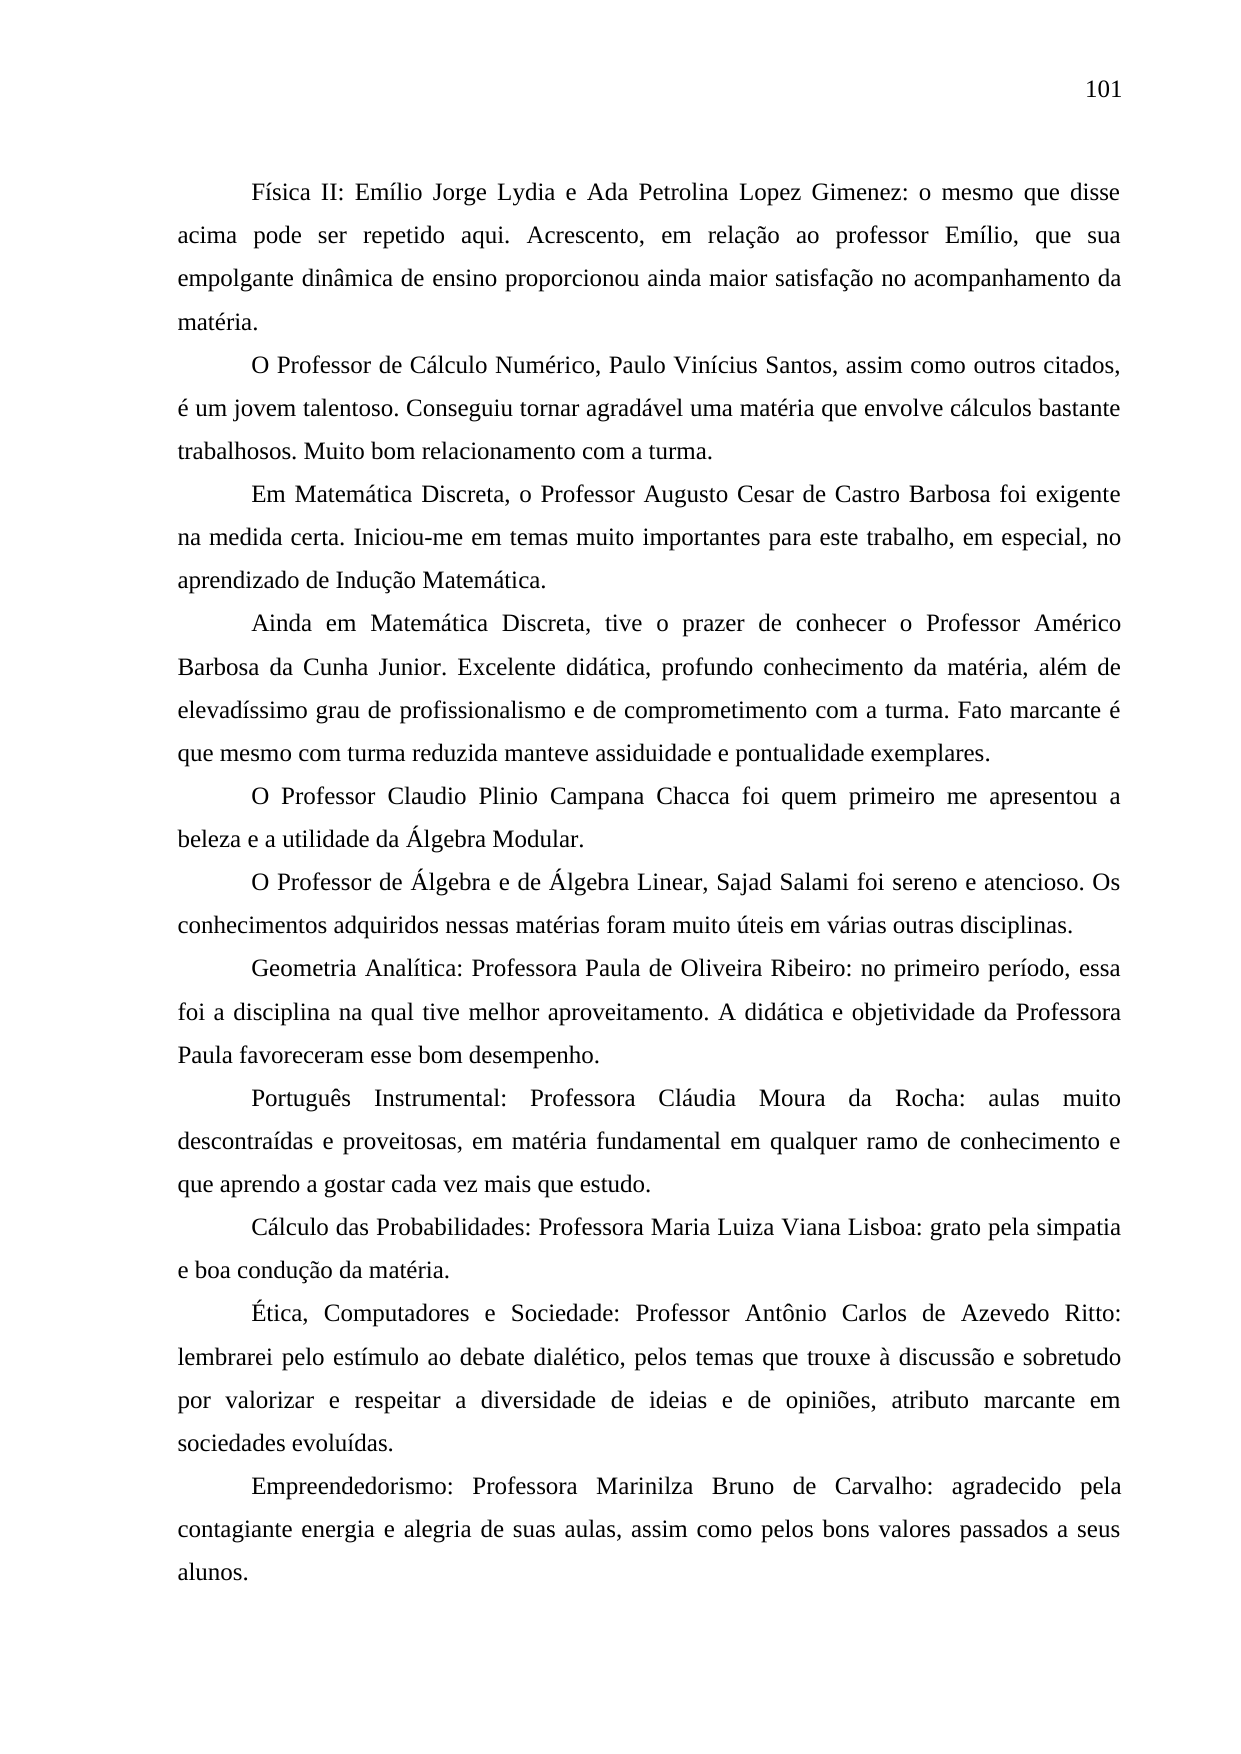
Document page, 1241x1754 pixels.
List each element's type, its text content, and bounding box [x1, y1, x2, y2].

text Português Instrumental: Professora Cláudia Moura da Rocha: aulas muito descontraídas e proveitosas, em matéria fundamental em qualquer ramo de conhecimento e que aprendo a gostar cada vez mais que estudo. [177, 1083, 1122, 1198]
text Cálculo das Probabilidades: Professora Maria Luiza Viana Lisboa: grato pela simpatia e boa condução da matéria. [177, 1212, 1122, 1284]
text O Professor de Cálculo Numérico, Paulo Vinícius Santos, assim como outros citados, é um jovem talentoso. Conseguiu tornar agradável uma matéria que envolve cálculos bastante trabalhosos. Muito bom relacionamento com a turma. [177, 350, 1122, 465]
text O Professor Claudio Plinio Campana Chacca foi quem primeiro me apresentou a beleza e a utilidade da Álgebra Modular. [177, 781, 1122, 853]
text O Professor de Álgebra e de Álgebra Linear, Sajad Salami foi sereno e atencioso. Os conhecimentos adquiridos nessas matérias foram muito úteis em várias outras disciplinas. [177, 867, 1122, 939]
text Empreendedorismo: Professora Marinilza Bruno de Carvalho: agradecido pela contagiante energia e alegria de suas aulas, assim como pelos bons valores passados a seus alunos. [177, 1471, 1122, 1586]
text Geometria Analítica: Professora Paula de Oliveira Ribeiro: no primeiro período, essa foi a disciplina na qual tive melhor aproveitamento. A didática e objetividade da Professora Paula favoreceram esse bom desempenho. [177, 953, 1122, 1068]
text Ética, Computadores e Sociedade: Professor Antônio Carlos de Azevedo Ritto: lembrarei pelo estímulo ao debate dialético, pelos temas que trouxe à discussão e sobretudo por valorizar e respeitar a diversidade de ideias e de opiniões, atributo marcante em sociedades evoluídas. [177, 1298, 1122, 1457]
text Física II: Emílio Jorge Lydia e Ada Petrolina Lopez Gimenez: o mesmo que disse acima pode ser repetido aqui. Acrescento, em relação ao professor Emílio, que sua empolgante dinâmica de ensino proporcionou ainda maior satisfação no acompanhamento da matéria. [177, 177, 1122, 335]
text Em Matemática Discreta, o Professor Augusto Cesar de Castro Barbosa foi exigente na medida certa. Iniciou-me em temas muito importantes para este trabalho, em especial, no aprendizado de Indução Matemática. [177, 479, 1122, 594]
text Ainda em Matemática Discreta, tive o prazer de conhecer o Professor Américo Barbosa da Cunha Junior. Excelente didática, profundo conhecimento da matéria, além de elevadíssimo grau de profissionalismo e de comprometimento com a turma. Fato marcante é que mesmo com turma reduzida manteve assiduidade e pontualidade exemplares. [177, 608, 1122, 767]
